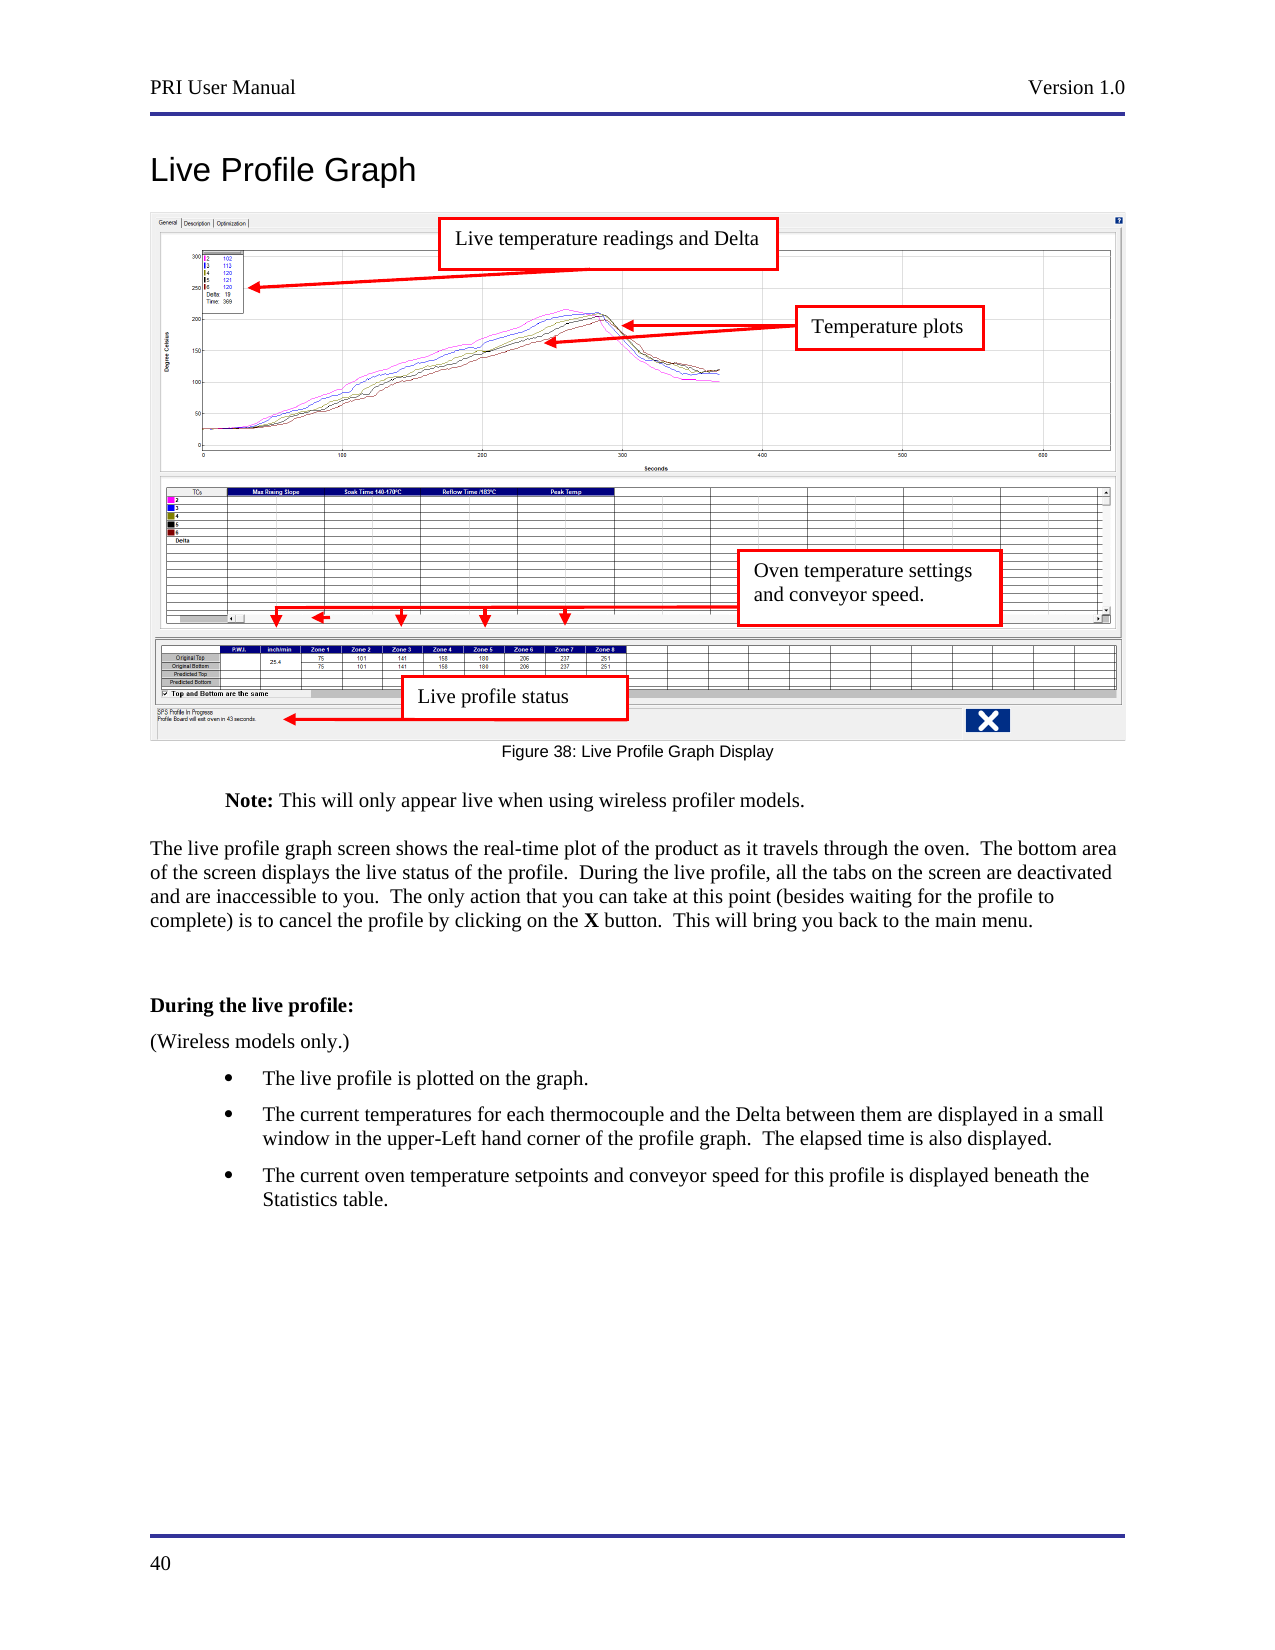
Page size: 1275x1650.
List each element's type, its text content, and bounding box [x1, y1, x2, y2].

text The live profile graph screen shows the real-time plot of the product as it travels through the oven. The bottom area of the screen displays the live status of the profile. During the live profile, all the tabs on the screen are deactivated and are inaccessible to you. The only action that you can take at this point (besides waiting for the profile to complete) is to cancel the profile by clicking on the X button. This will bring you back to the main menu. [150, 836, 1125, 932]
text Note: This will only appear live when using wireless profiler models. [150, 787, 1125, 812]
picture [150, 212, 1125, 741]
subtitle Live Profile Graph [150, 150, 1125, 188]
list The current temperatures for each thermocouple and the Delta between them are displayed in a small window in the upper-Left hand corner of the profile graph. The elapsed time is also displayed. [225, 1102, 1125, 1150]
text (Wireless models only.) [150, 1029, 1125, 1053]
text During the live profile: [150, 992, 1125, 1017]
list The live profile is plotted on the graph. [225, 1066, 1125, 1090]
text Figure 38: Live Profile Graph Display [150, 742, 1125, 785]
list The current oven temperature setpoints and conveyor speed for this profile is displayed beneath the Statistics table. [225, 1163, 1125, 1211]
